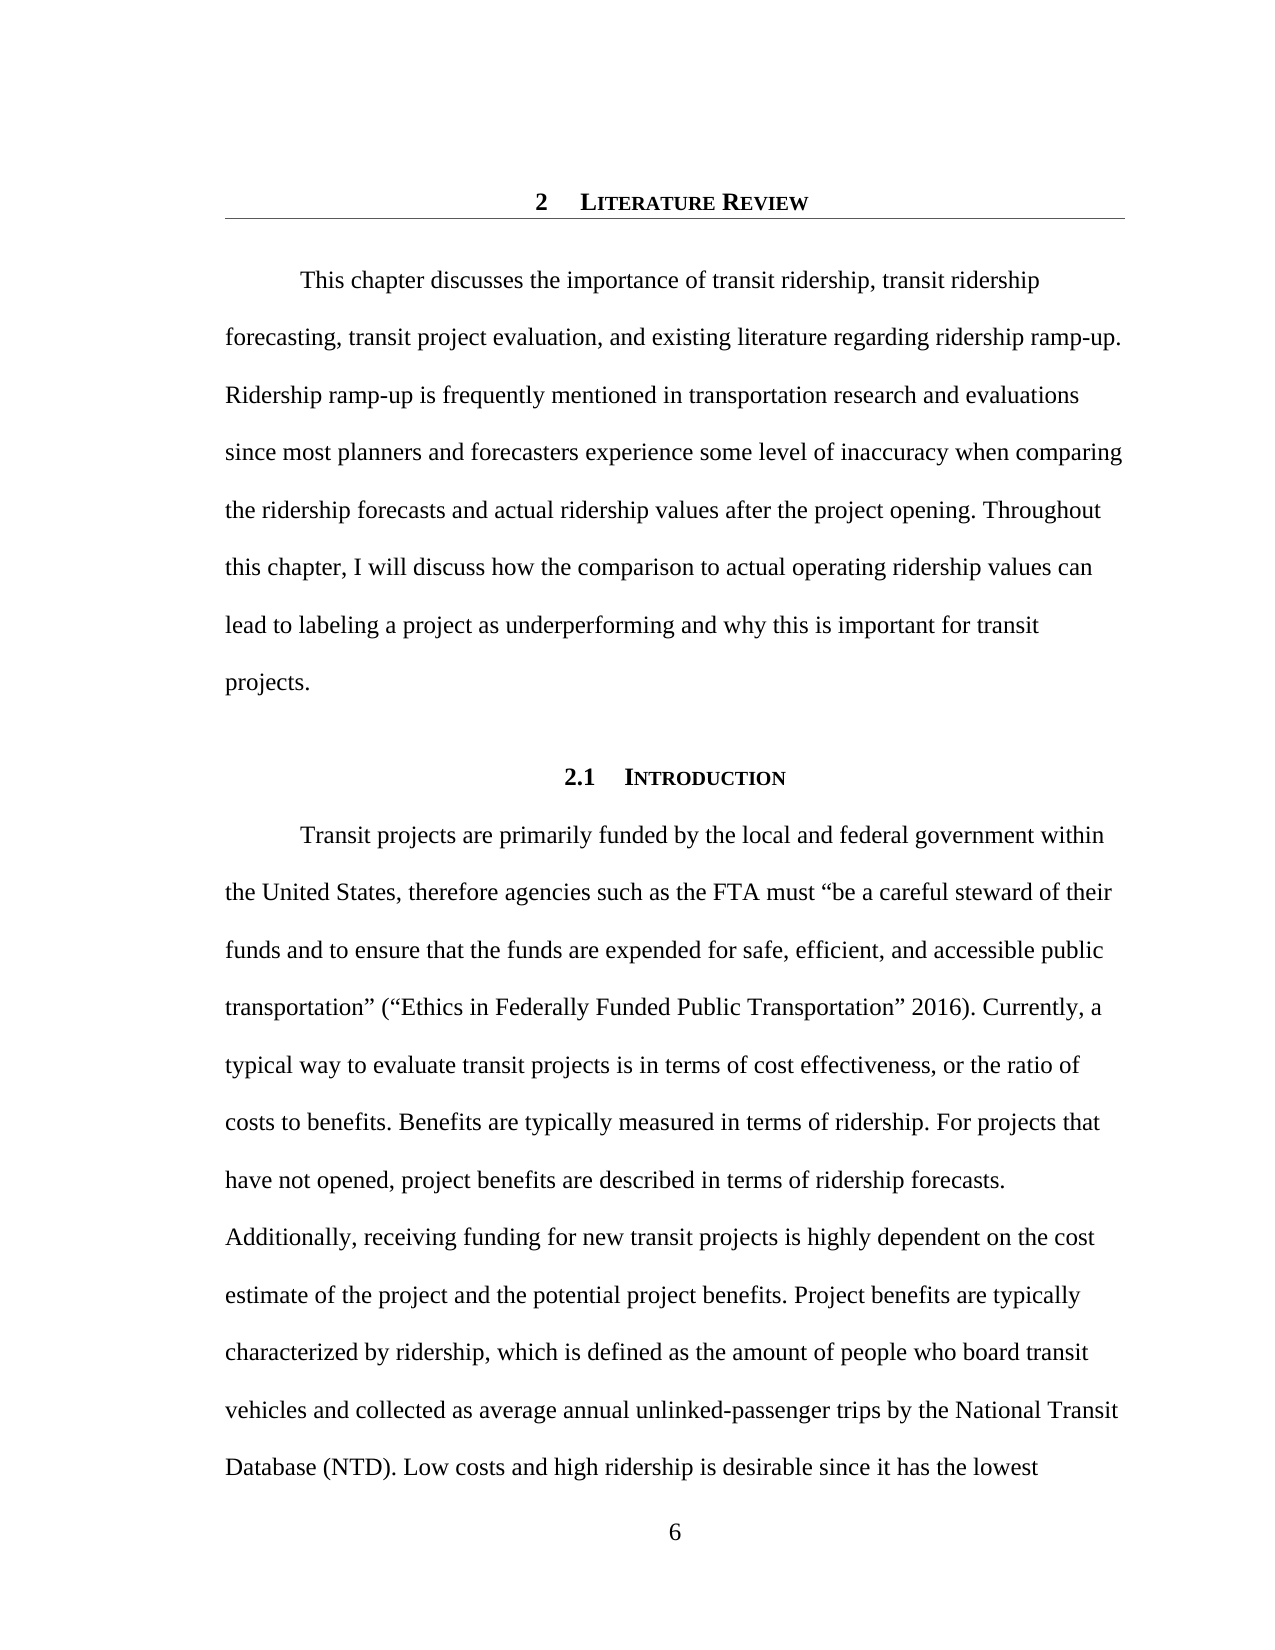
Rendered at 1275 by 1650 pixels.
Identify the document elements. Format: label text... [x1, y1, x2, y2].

subtitle Introduction [225, 762, 1125, 791]
text This chapter discusses the importance of transit ridership, transit ridership forecasting, transit project evaluation, and existing literature regarding ridership ramp-up. Ridership ramp-up is frequently mentioned in transportation research and evaluations since most planners and forecasters experience some level of inaccuracy when comparing the ridership forecasts and actual ridership values after the project opening. Throughout this chapter, I will discuss how the comparison to actual operating ridership values can lead to labeling a project as underperforming and why this is important for transit projects. [225, 265, 1125, 696]
subtitle Literature Review [225, 187, 1125, 218]
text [225, 820, 1125, 1481]
